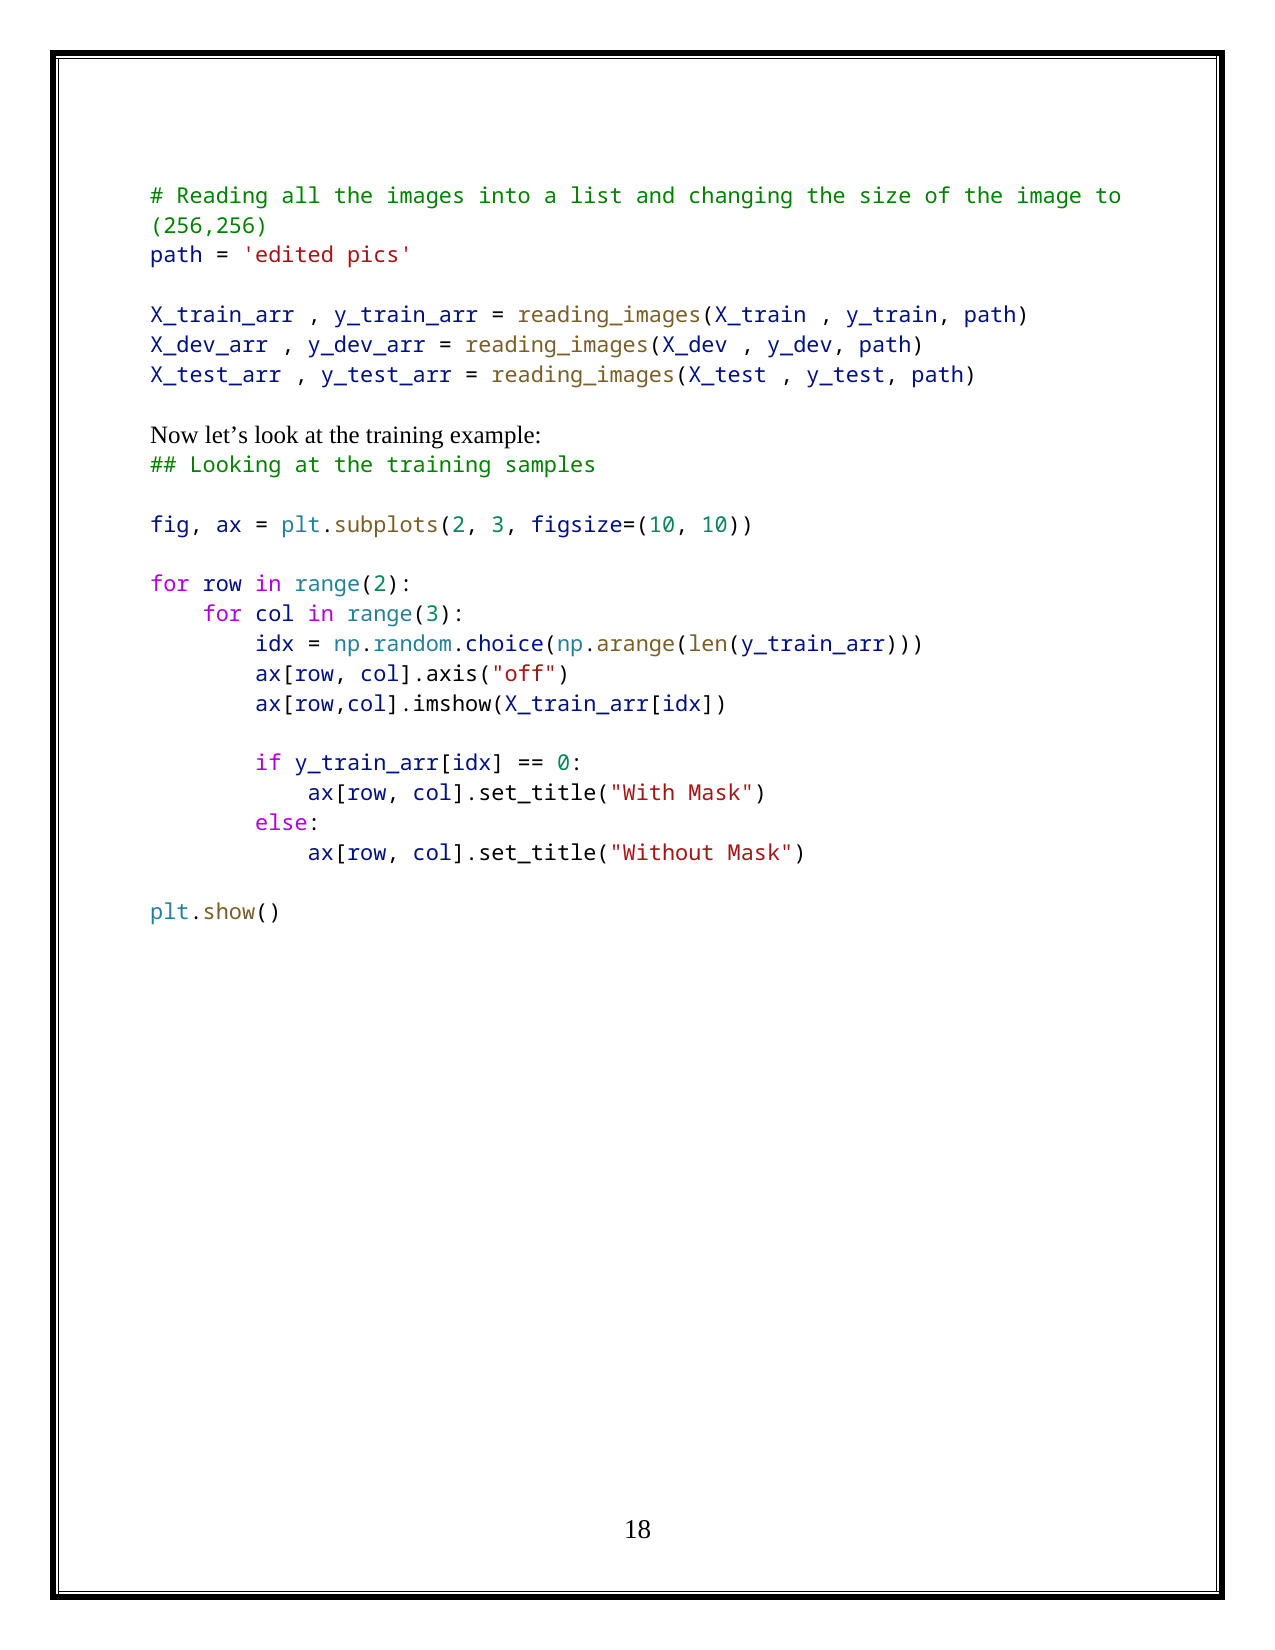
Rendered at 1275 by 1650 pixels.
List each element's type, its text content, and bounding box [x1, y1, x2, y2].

text if y_train_arr[idx] == 0: [150, 747, 1125, 777]
text X_test_arr , y_test_arr = reading_images(X_test , y_test, path) [150, 358, 1125, 388]
text ax[row,col].imshow(X_train_arr[idx]) [150, 687, 1125, 717]
text path = 'edited pics' [150, 239, 1125, 269]
text for col in range(3): [150, 598, 1125, 628]
text else: [150, 807, 1125, 836]
text ax[row, col].set_title("Without Mask") [150, 836, 1125, 866]
text ax[row, col].set_title("With Mask") [150, 777, 1125, 807]
text fig, ax = plt.subplots(2, 3, figsize=(10, 10)) [150, 509, 1125, 538]
text X_dev_arr , y_dev_arr = reading_images(X_dev , y_dev, path) [150, 329, 1125, 358]
text ## Looking at the training samples [150, 449, 1125, 479]
text ax[row, col].axis("off") [150, 658, 1125, 687]
text for row in range(2): [150, 568, 1125, 598]
text idx = np.random.choice(np.arange(len(y_train_arr))) [150, 628, 1125, 658]
text X_train_arr , y_train_arr = reading_images(X_train , y_train, path) [150, 299, 1125, 329]
text # Reading all the images into a list and changing the size of the image to (256,256) [150, 180, 1125, 239]
text Now let’s look at the training example: [150, 419, 1125, 449]
text plt.show() [150, 896, 1125, 926]
